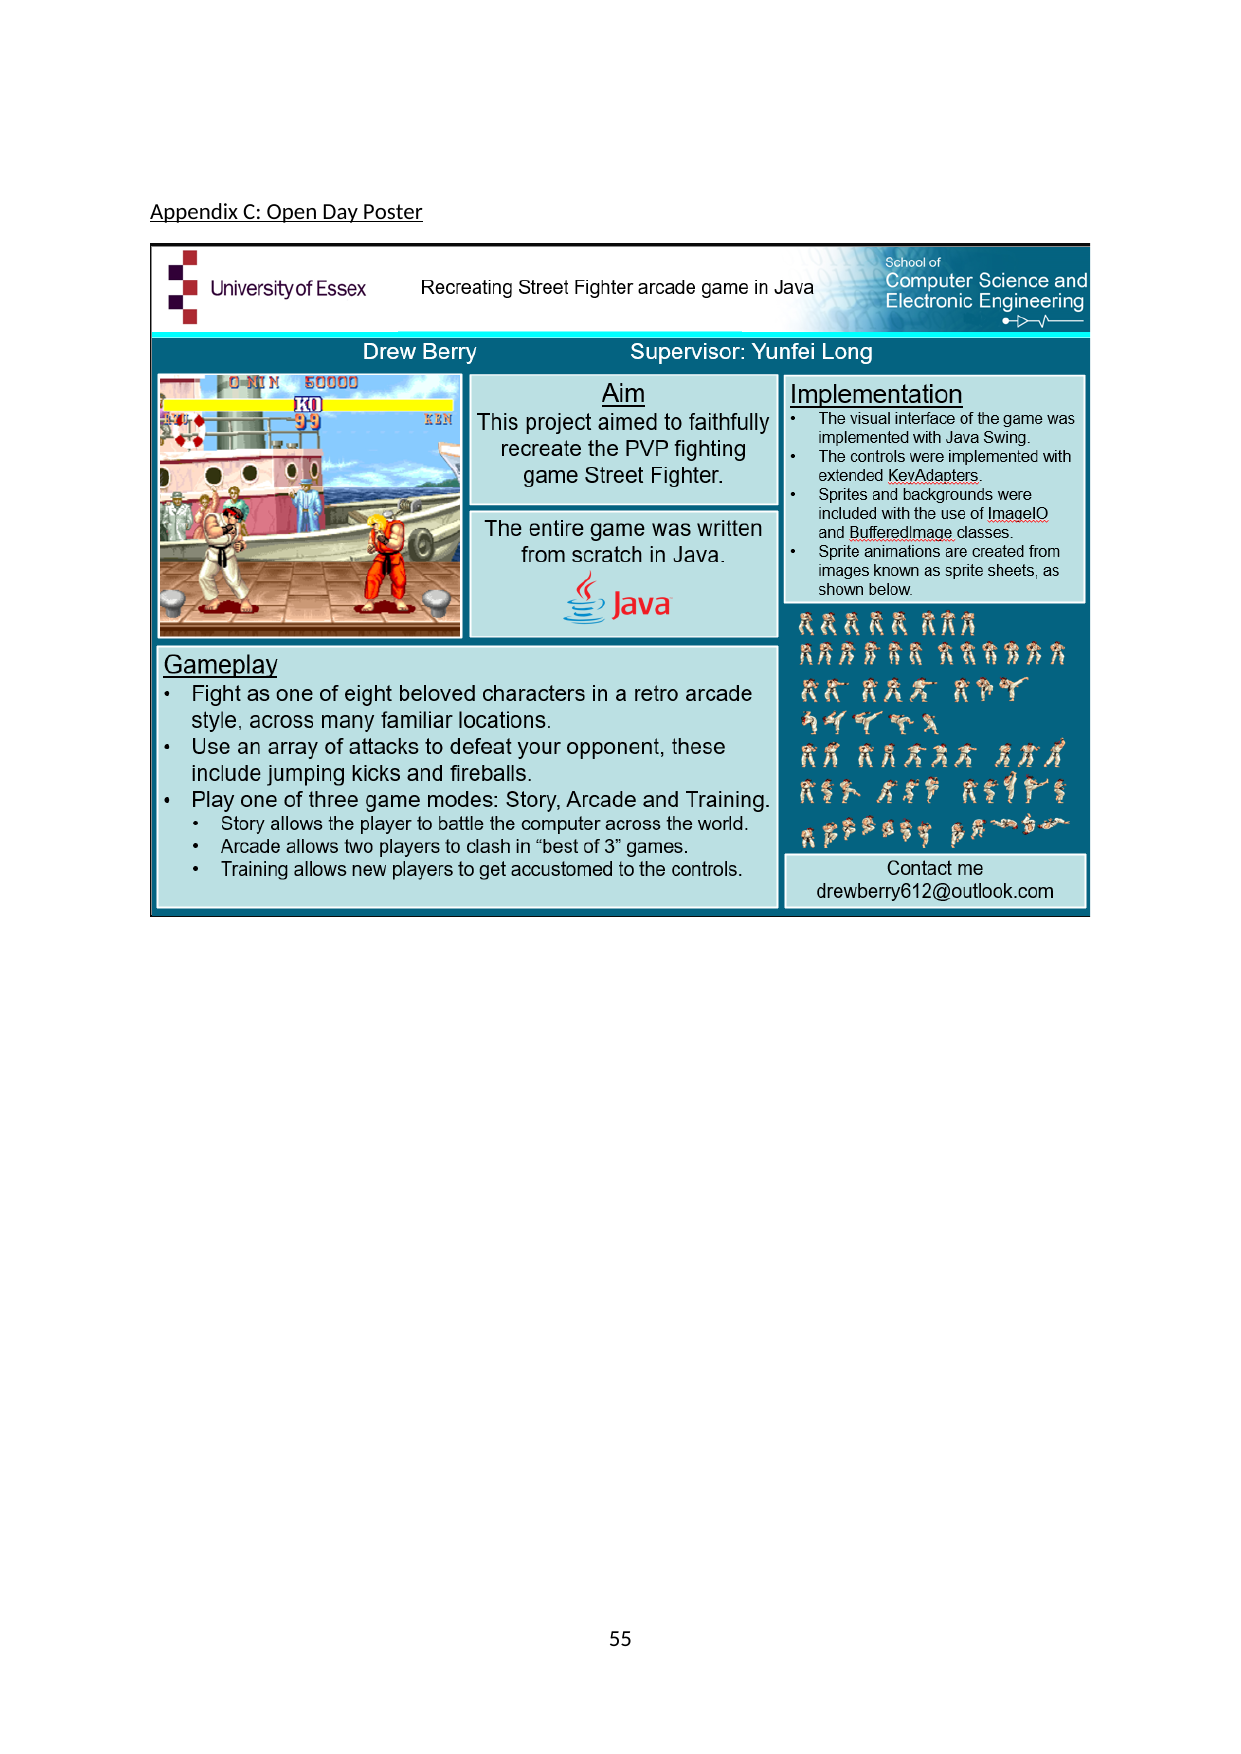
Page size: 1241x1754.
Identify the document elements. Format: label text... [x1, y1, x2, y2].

picture [845, 613, 859, 635]
picture [1051, 642, 1064, 664]
picture [882, 744, 894, 767]
picture [910, 643, 921, 665]
picture [843, 818, 855, 840]
picture [926, 777, 938, 799]
picture [972, 820, 985, 839]
picture [1056, 279, 1064, 286]
picture [157, 646, 778, 908]
picture [802, 712, 817, 734]
picture [956, 279, 964, 284]
picture [1027, 642, 1040, 664]
picture [963, 780, 977, 803]
picture [923, 612, 935, 635]
picture [889, 715, 913, 734]
picture [821, 613, 836, 635]
picture [150, 243, 1091, 917]
picture [977, 678, 993, 701]
picture [889, 642, 901, 664]
picture [923, 715, 936, 731]
picture [900, 820, 911, 841]
picture [911, 678, 932, 701]
picture [952, 823, 964, 847]
picture [824, 712, 845, 730]
picture [984, 780, 998, 803]
picture [1016, 298, 1022, 307]
text Appendix C: Open Day Poster [150, 197, 1090, 225]
picture [863, 678, 877, 702]
picture [905, 744, 921, 767]
picture [822, 780, 832, 803]
picture [1004, 772, 1016, 802]
picture [1055, 780, 1064, 803]
picture [802, 828, 814, 847]
picture [1019, 743, 1039, 767]
picture [1004, 642, 1018, 664]
picture [983, 642, 997, 664]
picture [825, 680, 848, 701]
picture [938, 643, 952, 664]
picture [802, 744, 816, 767]
picture [962, 612, 974, 635]
picture [918, 822, 931, 844]
picture [961, 642, 975, 664]
picture [955, 679, 969, 702]
picture [801, 780, 814, 803]
picture [824, 742, 839, 767]
picture [1025, 775, 1044, 803]
picture [865, 642, 880, 664]
picture [870, 612, 883, 635]
picture [996, 744, 1010, 767]
picture [877, 781, 896, 803]
picture [785, 854, 1086, 908]
picture [784, 375, 1085, 603]
picture [853, 713, 879, 734]
picture [859, 744, 873, 767]
picture [470, 511, 778, 637]
picture [1045, 738, 1065, 767]
picture [1022, 814, 1035, 834]
picture [932, 745, 946, 767]
picture [883, 820, 893, 837]
picture [1007, 279, 1016, 284]
picture [158, 374, 462, 638]
picture [980, 293, 990, 307]
picture [801, 644, 812, 664]
picture [841, 780, 857, 803]
picture [1039, 818, 1069, 829]
picture [884, 678, 900, 702]
picture [823, 824, 837, 847]
picture [991, 819, 1017, 829]
picture [942, 611, 954, 635]
picture [1039, 279, 1048, 284]
picture [863, 816, 874, 835]
picture [1031, 298, 1050, 305]
picture [904, 780, 919, 803]
picture [840, 642, 855, 664]
picture [470, 375, 778, 505]
picture [819, 643, 832, 664]
picture [892, 612, 907, 635]
picture [1000, 678, 1023, 701]
picture [955, 744, 971, 767]
picture [799, 613, 813, 635]
picture [802, 679, 818, 702]
picture [381, 348, 385, 358]
